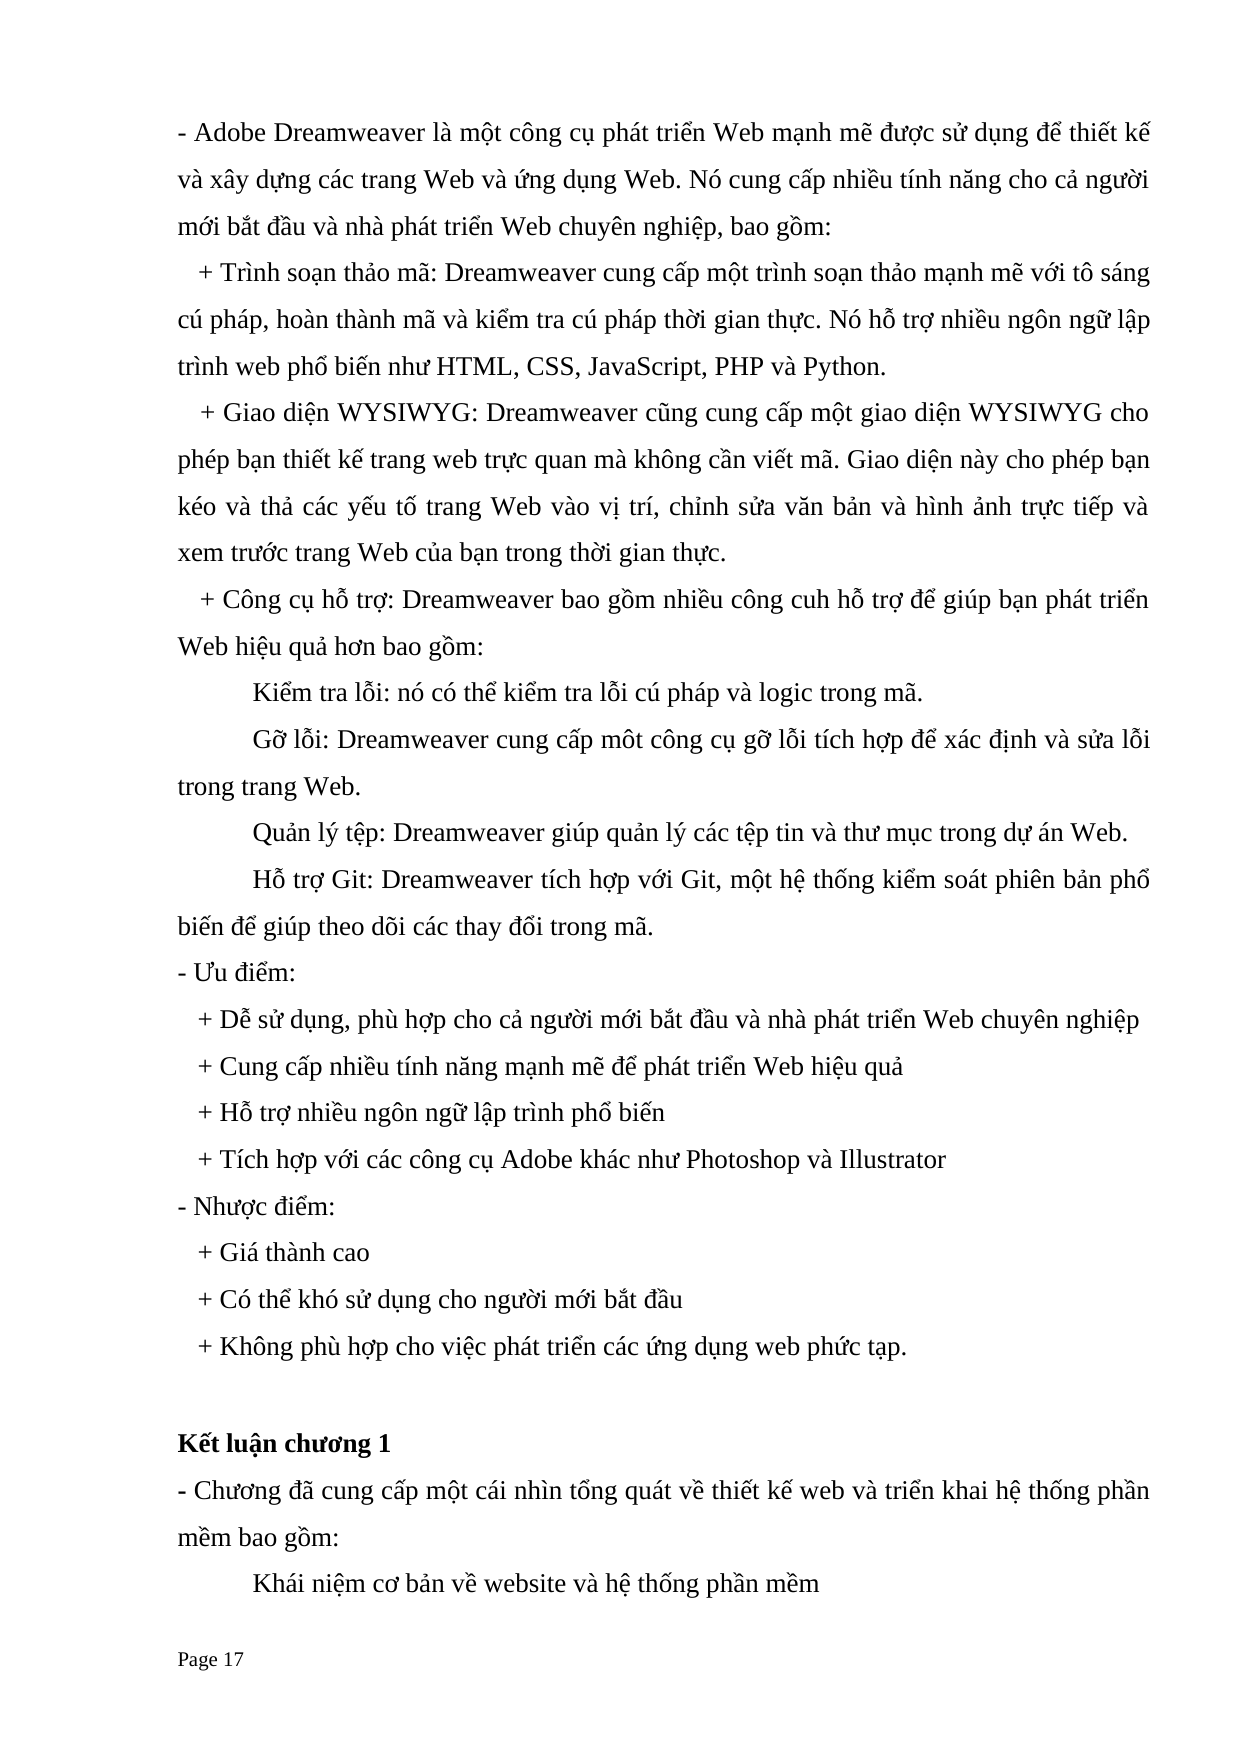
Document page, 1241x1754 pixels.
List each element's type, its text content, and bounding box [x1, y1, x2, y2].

text + Không phù hợp cho việc phát triển các ứng dụng web phức tạp. [177, 1330, 1152, 1361]
text - Ưu điểm: [177, 957, 1152, 988]
text + Có thể khó sử dụng cho người mới bắt đầu [177, 1283, 1152, 1314]
list Gỡ lỗi: Dreamweaver cung cấp môt công cụ gỡ lỗi tích hợp để xác định và sửa lỗi trong trang Web. [177, 723, 1152, 801]
text + Giá thành cao [177, 1237, 1152, 1268]
text + Dễ sử dụng, phù hợp cho cả người mới bắt đầu và nhà phát triển Web chuyên nghiệp [177, 1003, 1152, 1034]
list Hỗ trợ Git: Dreamweaver tích hợp với Git, một hệ thống kiểm soát phiên bản phổ biến để giúp theo dõi các thay đổi trong mã. [177, 863, 1152, 941]
text + Trình soạn thảo mã: Dreamweaver cung cấp một trình soạn thảo mạnh mẽ với tô sáng cú pháp, hoàn thành mã và kiểm tra cú pháp thời gian thực. Nó hỗ trợ nhiều ngôn ngữ lập trình web phổ biến như HTML, CSS, JavaScript, PHP và Python. [177, 257, 1152, 381]
text + Giao diện WYSIWYG: Dreamweaver cũng cung cấp một giao diện WYSIWYG cho phép bạn thiết kế trang web trực quan mà không cần viết mã. Giao diện này cho phép bạn kéo và thả các yếu tố trang Web vào vị trí, chỉnh sửa văn bản và hình ảnh trực tiếp và xem trước trang Web của bạn trong thời gian thực. [177, 397, 1152, 568]
text - Nhược điểm: [177, 1190, 1152, 1221]
text Khái niệm cơ bản về website và hệ thống phần mềm [177, 1567, 1152, 1598]
text - Adobe Dreamweaver là một công cụ phát triển Web mạnh mẽ được sử dụng để thiết kế và xây dựng các trang Web và ứng dụng Web. Nó cung cấp nhiều tính năng cho cả người mới bắt đầu và nhà phát triển Web chuyên nghiệp, bao gồm: [177, 117, 1152, 241]
text - Chương đã cung cấp một cái nhìn tổng quát về thiết kế web và triển khai hệ thống phần mềm bao gồm: [177, 1474, 1152, 1552]
text + Công cụ hỗ trợ: Dreamweaver bao gồm nhiều công cuh hỗ trợ để giúp bạn phát triển Web hiệu quả hơn bao gồm: [177, 583, 1152, 661]
text + Hỗ trợ nhiều ngôn ngữ lập trình phổ biến [177, 1097, 1152, 1128]
subtitle Kết luận chương 1 [177, 1427, 1152, 1458]
text + Tích hợp với các công cụ Adobe khác như Photoshop và Illustrator [177, 1143, 1152, 1174]
list Kiểm tra lỗi: nó có thể kiểm tra lỗi cú pháp và logic trong mã. [177, 677, 1152, 708]
list Quản lý tệp: Dreamweaver giúp quản lý các tệp tin và thư mục trong dự án Web. [177, 817, 1152, 848]
text + Cung cấp nhiều tính năng mạnh mẽ để phát triển Web hiệu quả [177, 1050, 1152, 1081]
